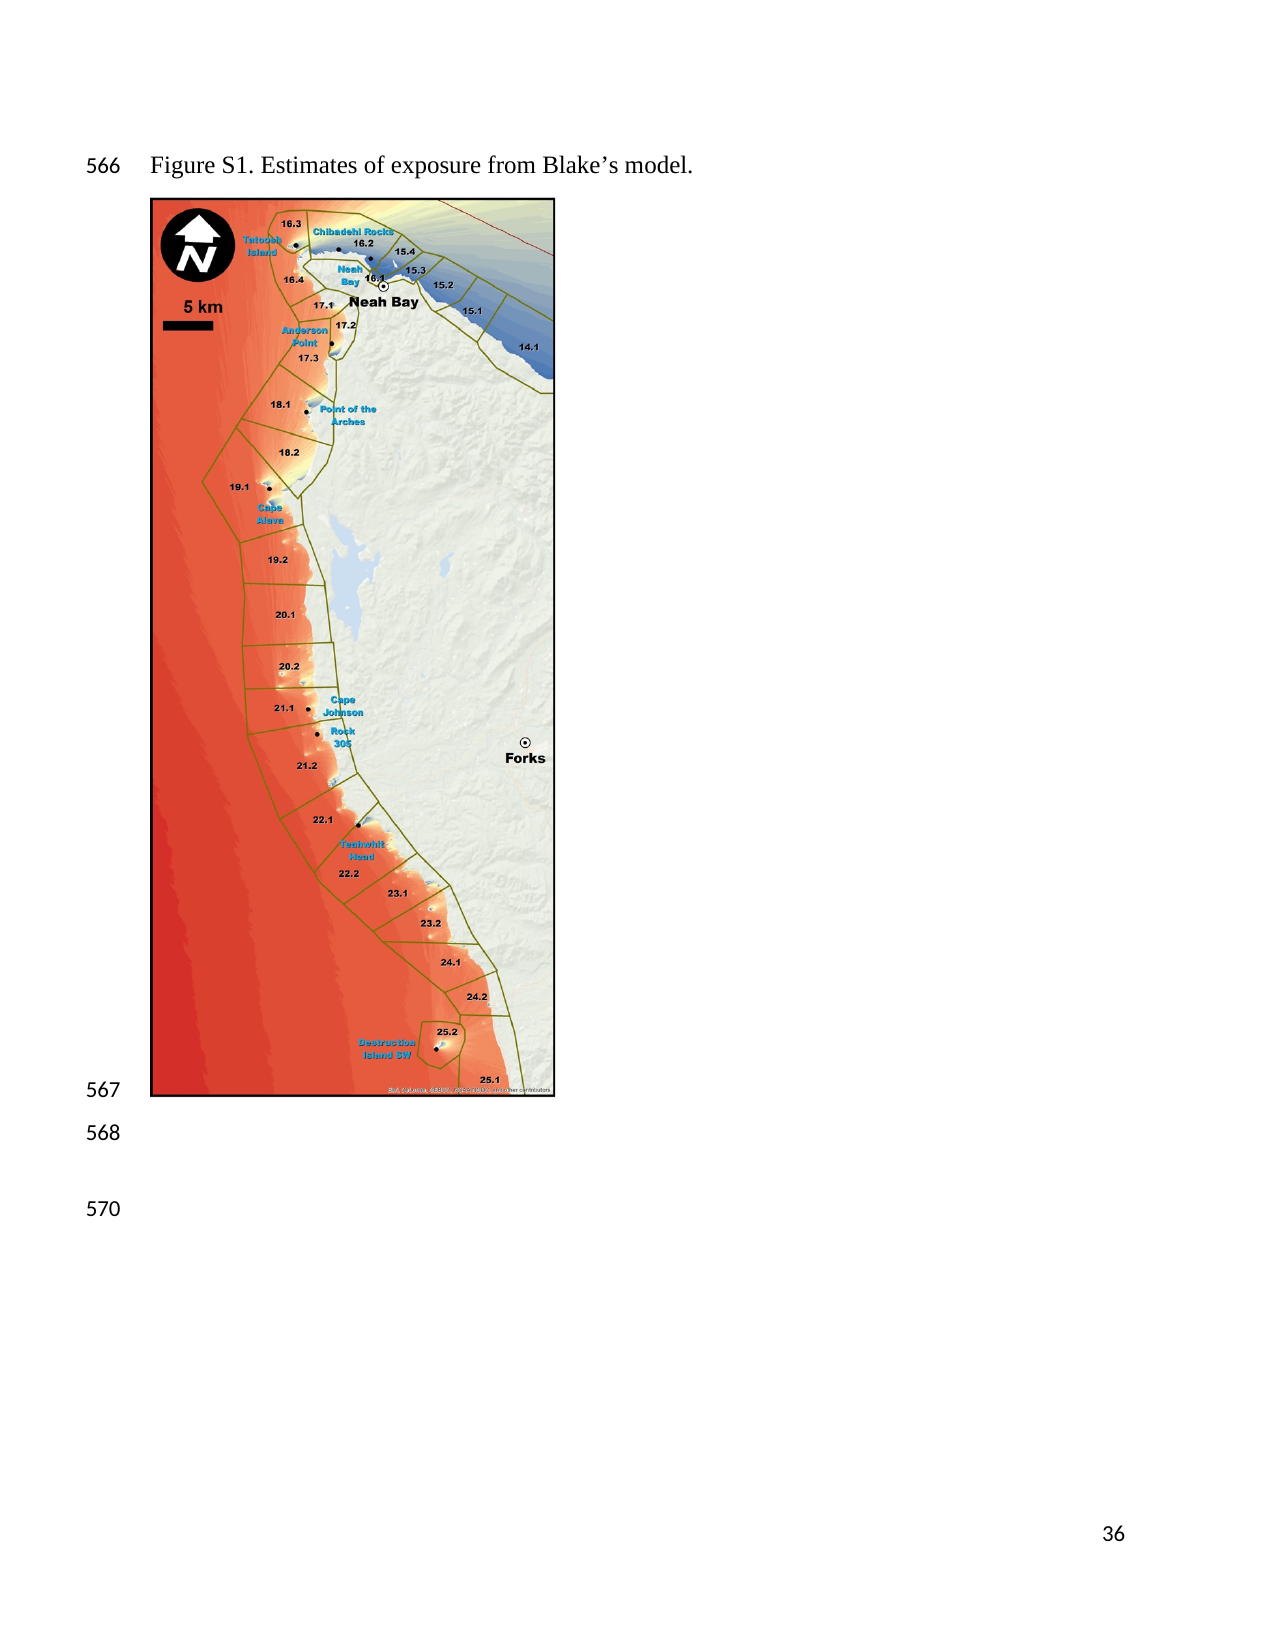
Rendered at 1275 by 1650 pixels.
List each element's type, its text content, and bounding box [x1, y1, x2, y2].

text Figure S1. Estimates of exposure from Blake’s model. [150, 150, 1125, 179]
picture [150, 197, 556, 1098]
